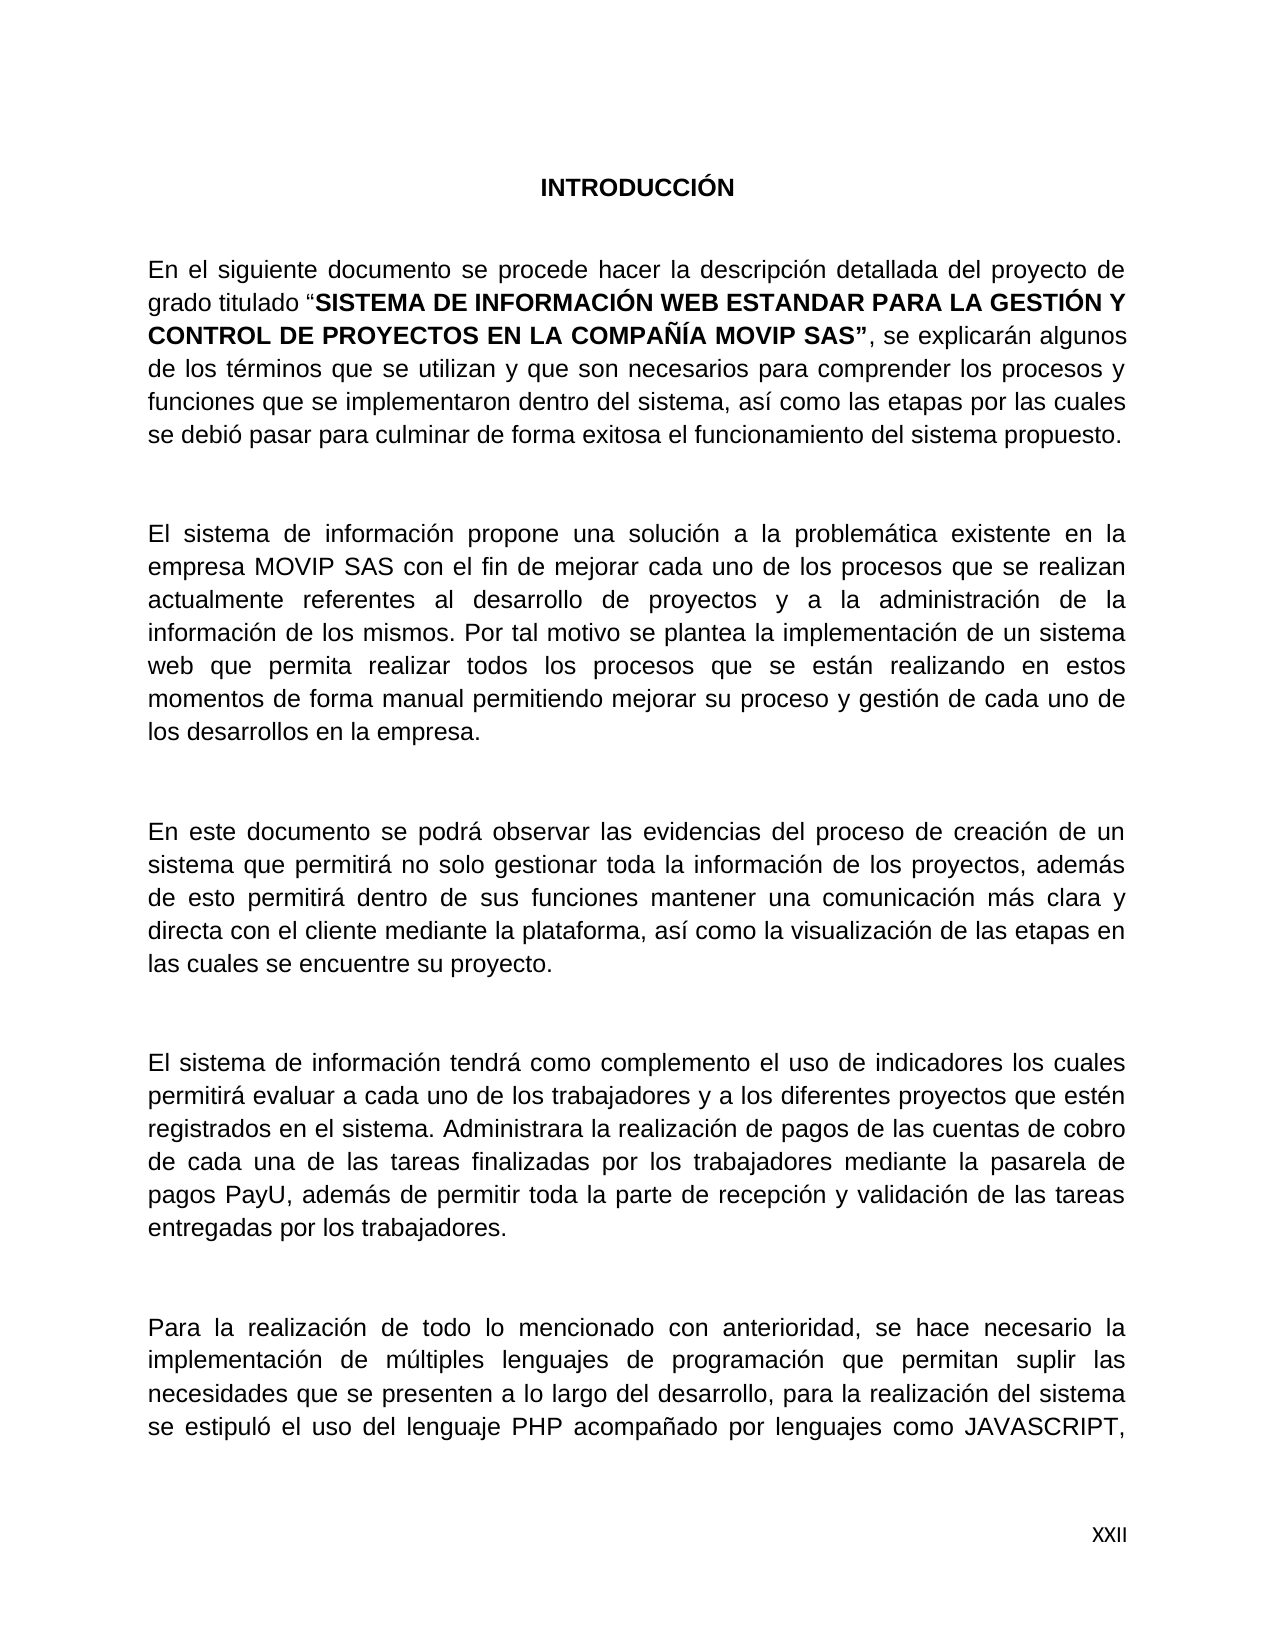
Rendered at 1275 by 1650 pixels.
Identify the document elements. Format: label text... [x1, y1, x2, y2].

text El sistema de información tendrá como complemento el uso de indicadores los cuales permitirá evaluar a cada uno de los trabajadores y a los diferentes proyectos que estén registrados en el sistema. Administrara la realización de pagos de las cuentas de cobro de cada una de las tareas finalizadas por los trabajadores mediante la pasarela de pagos PayU, además de permitir toda la parte de recepción y validación de las tareas entregadas por los trabajadores. [148, 1048, 1127, 1242]
text En este documento se podrá observar las evidencias del proceso de creación de un sistema que permitirá no solo gestionar toda la información de los proyectos, además de esto permitirá dentro de sus funciones mantener una comunicación más clara y directa con el cliente mediante la plataforma, así como la visualización de las etapas en las cuales se encuentre su proyecto. [148, 817, 1127, 977]
text En el siguiente documento se procede hacer la descripción detallada del proyecto de grado titulado “SISTEMA DE INFORMACIÓN WEB ESTANDAR PARA LA GESTIÓN Y CONTROL DE PROYECTOS EN LA COMPAÑÍA MOVIP SAS”, se explicarán algunos de los términos que se utilizan y que son necesarios para comprender los procesos y funciones que se implementaron dentro del sistema, así como las etapas por las cuales se debió pasar para culminar de forma exitosa el funcionamiento del sistema propuesto. [148, 254, 1127, 448]
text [148, 1312, 1127, 1440]
text El sistema de información propone una solución a la problemática existente en la empresa MOVIP SAS con el fin de mejorar cada uno de los procesos que se realizan actualmente referentes al desarrollo de proyectos y a la administración de la información de los mismos. Por tal motivo se plantea la implementación de un sistema web que permita realizar todos los procesos que se están realizando en estos momentos de forma manual permitiendo mejorar su proceso y gestión de cada uno de los desarrollos en la empresa. [148, 519, 1127, 746]
subtitle INTRODUCCIÓN [148, 173, 1127, 201]
